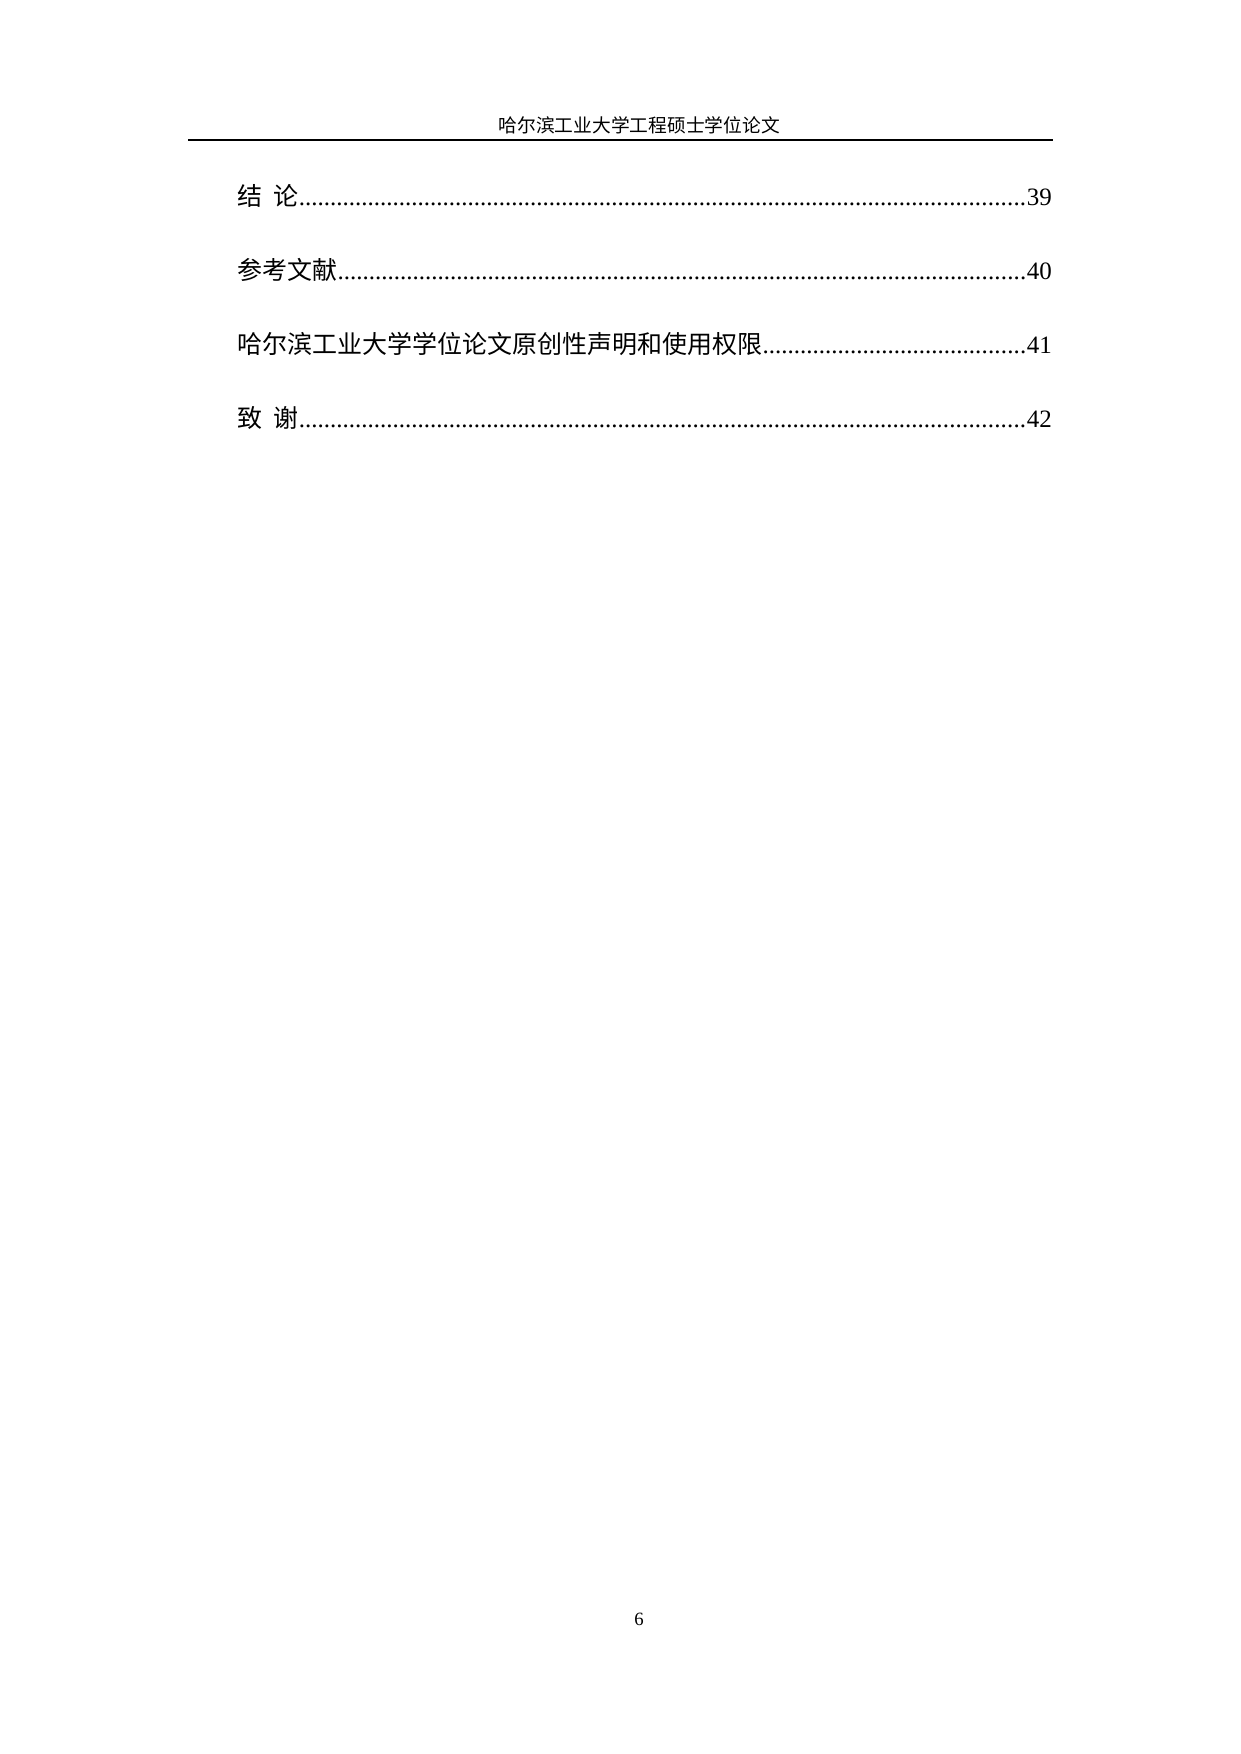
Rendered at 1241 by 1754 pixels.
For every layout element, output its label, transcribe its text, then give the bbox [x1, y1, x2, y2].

text 致 谢 42 [237, 384, 1053, 449]
text 哈尔滨工业大学学位论文原创性声明和使用权限 41 [237, 310, 1053, 375]
text 参考文献 40 [237, 236, 1053, 301]
text 结 论 39 [237, 162, 1053, 227]
